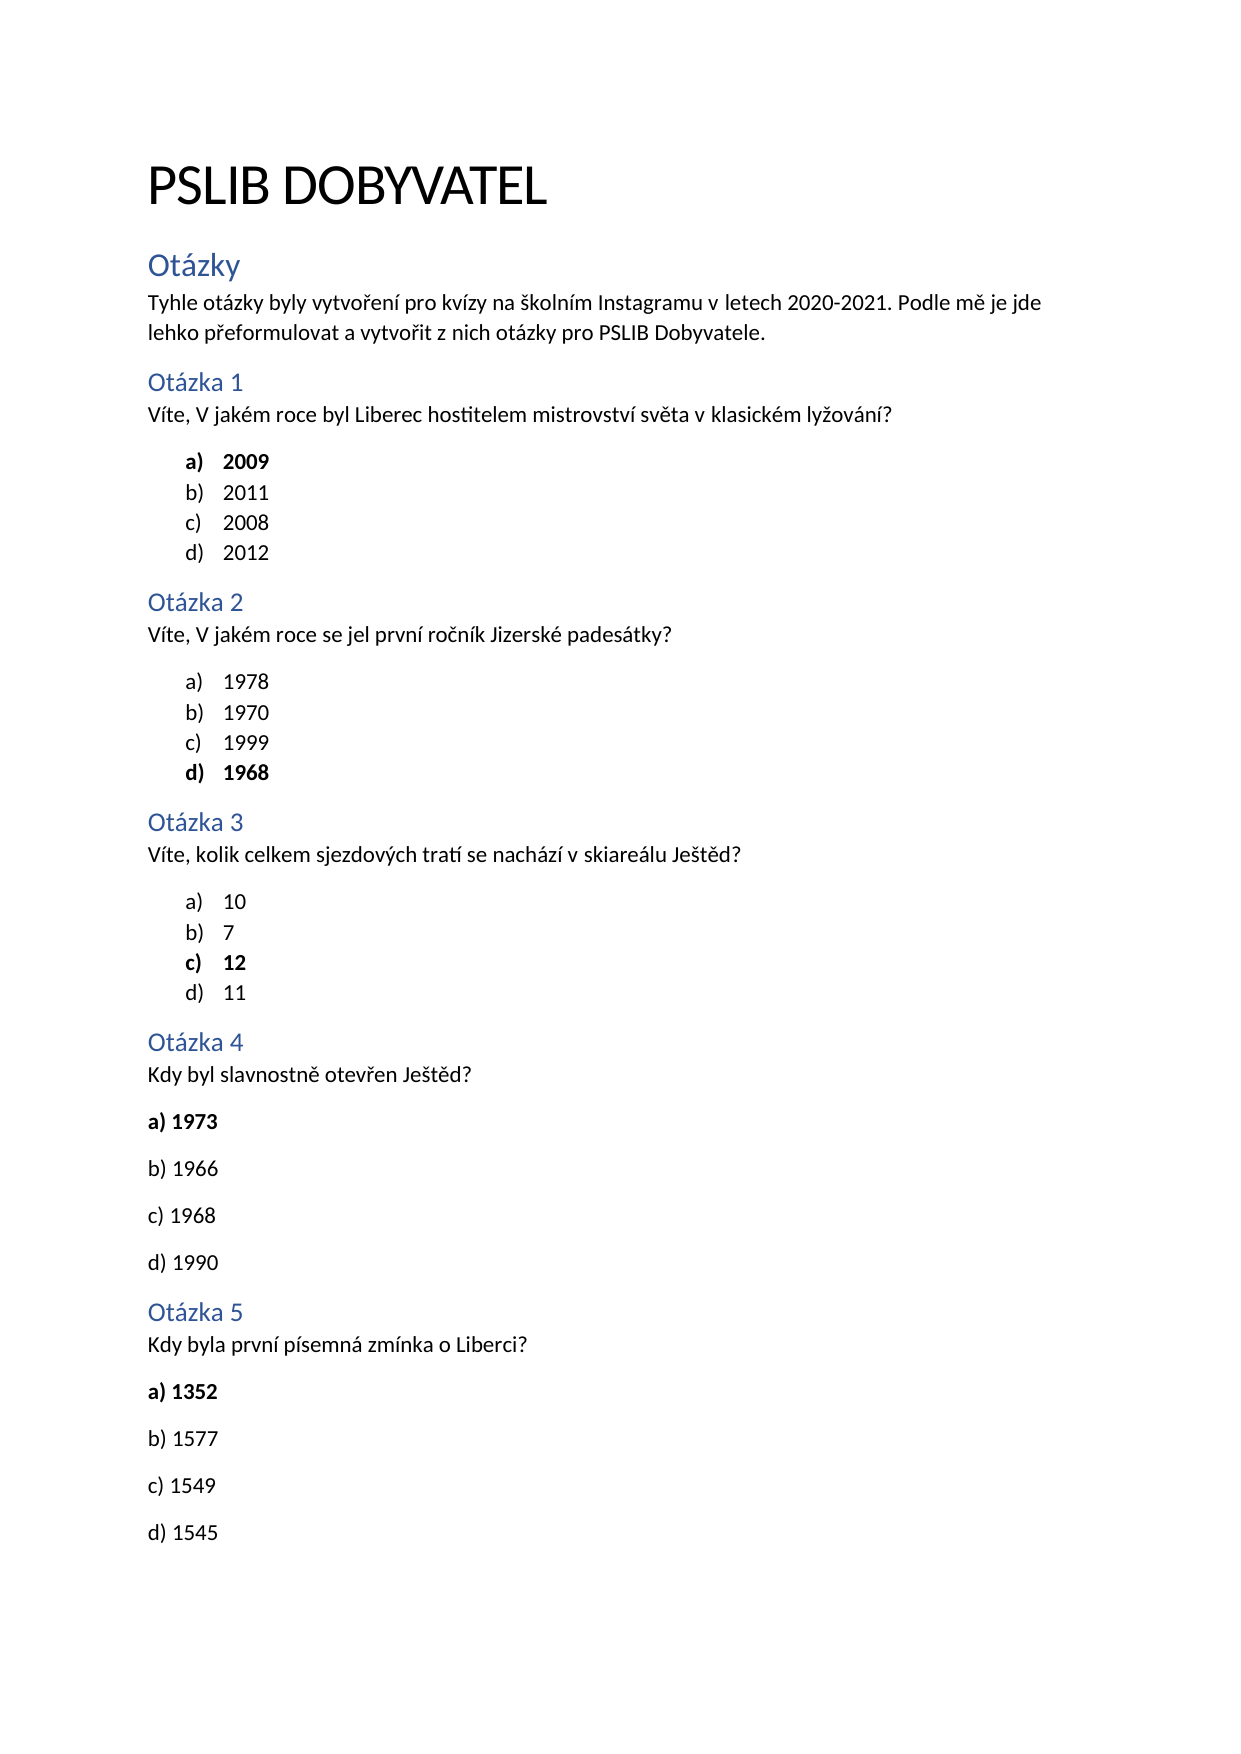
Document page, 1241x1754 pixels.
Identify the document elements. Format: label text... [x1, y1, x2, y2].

list 2012 [185, 538, 1093, 566]
subtitle Otázky [148, 244, 1093, 284]
list 2009 [185, 447, 1093, 475]
text b) 1577 [148, 1424, 1093, 1452]
list 10 [185, 887, 1093, 915]
text a) 1973 [148, 1107, 1093, 1135]
text Víte, kolik celkem sjezdových tratí se nachází v skiareálu Ještěd? [148, 841, 1093, 868]
list 1999 [185, 728, 1093, 756]
subtitle Otázka 3 [148, 805, 1093, 838]
subtitle Otázka 5 [148, 1295, 1093, 1328]
list 2011 [185, 478, 1093, 506]
text d) 1545 [148, 1518, 1093, 1546]
list 11 [185, 978, 1093, 1006]
list 1968 [185, 758, 1093, 786]
text Víte, V jakém roce se jel první ročník Jizerské padesátky? [148, 621, 1093, 648]
list 1978 [185, 667, 1093, 695]
title PSLIB DOBYVATEL [148, 148, 1093, 219]
list 7 [185, 918, 1093, 946]
subtitle Otázka 2 [148, 585, 1093, 618]
subtitle Otázka 1 [148, 365, 1093, 398]
list 2008 [185, 508, 1093, 536]
text Kdy byla první písemná zmínka o Liberci? [148, 1331, 1093, 1358]
text Tyhle otázky byly vytvoření pro kvízy na školním Instagramu v letech 2020-2021. Podle mě je jde lehko přeformulovat a vytvořit z nich otázky pro PSLIB Dobyvatele. [148, 288, 1093, 346]
text d) 1990 [148, 1248, 1093, 1276]
text b) 1966 [148, 1154, 1093, 1182]
text c) 1549 [148, 1471, 1093, 1499]
text Víte, V jakém roce byl Liberec hostitelem mistrovství světa v klasickém lyžování? [148, 401, 1093, 428]
list 12 [185, 948, 1093, 976]
text Kdy byl slavnostně otevřen Ještěd? [148, 1061, 1093, 1088]
text c) 1968 [148, 1201, 1093, 1229]
list 1970 [185, 698, 1093, 726]
text a) 1352 [148, 1377, 1093, 1405]
subtitle Otázka 4 [148, 1025, 1093, 1058]
